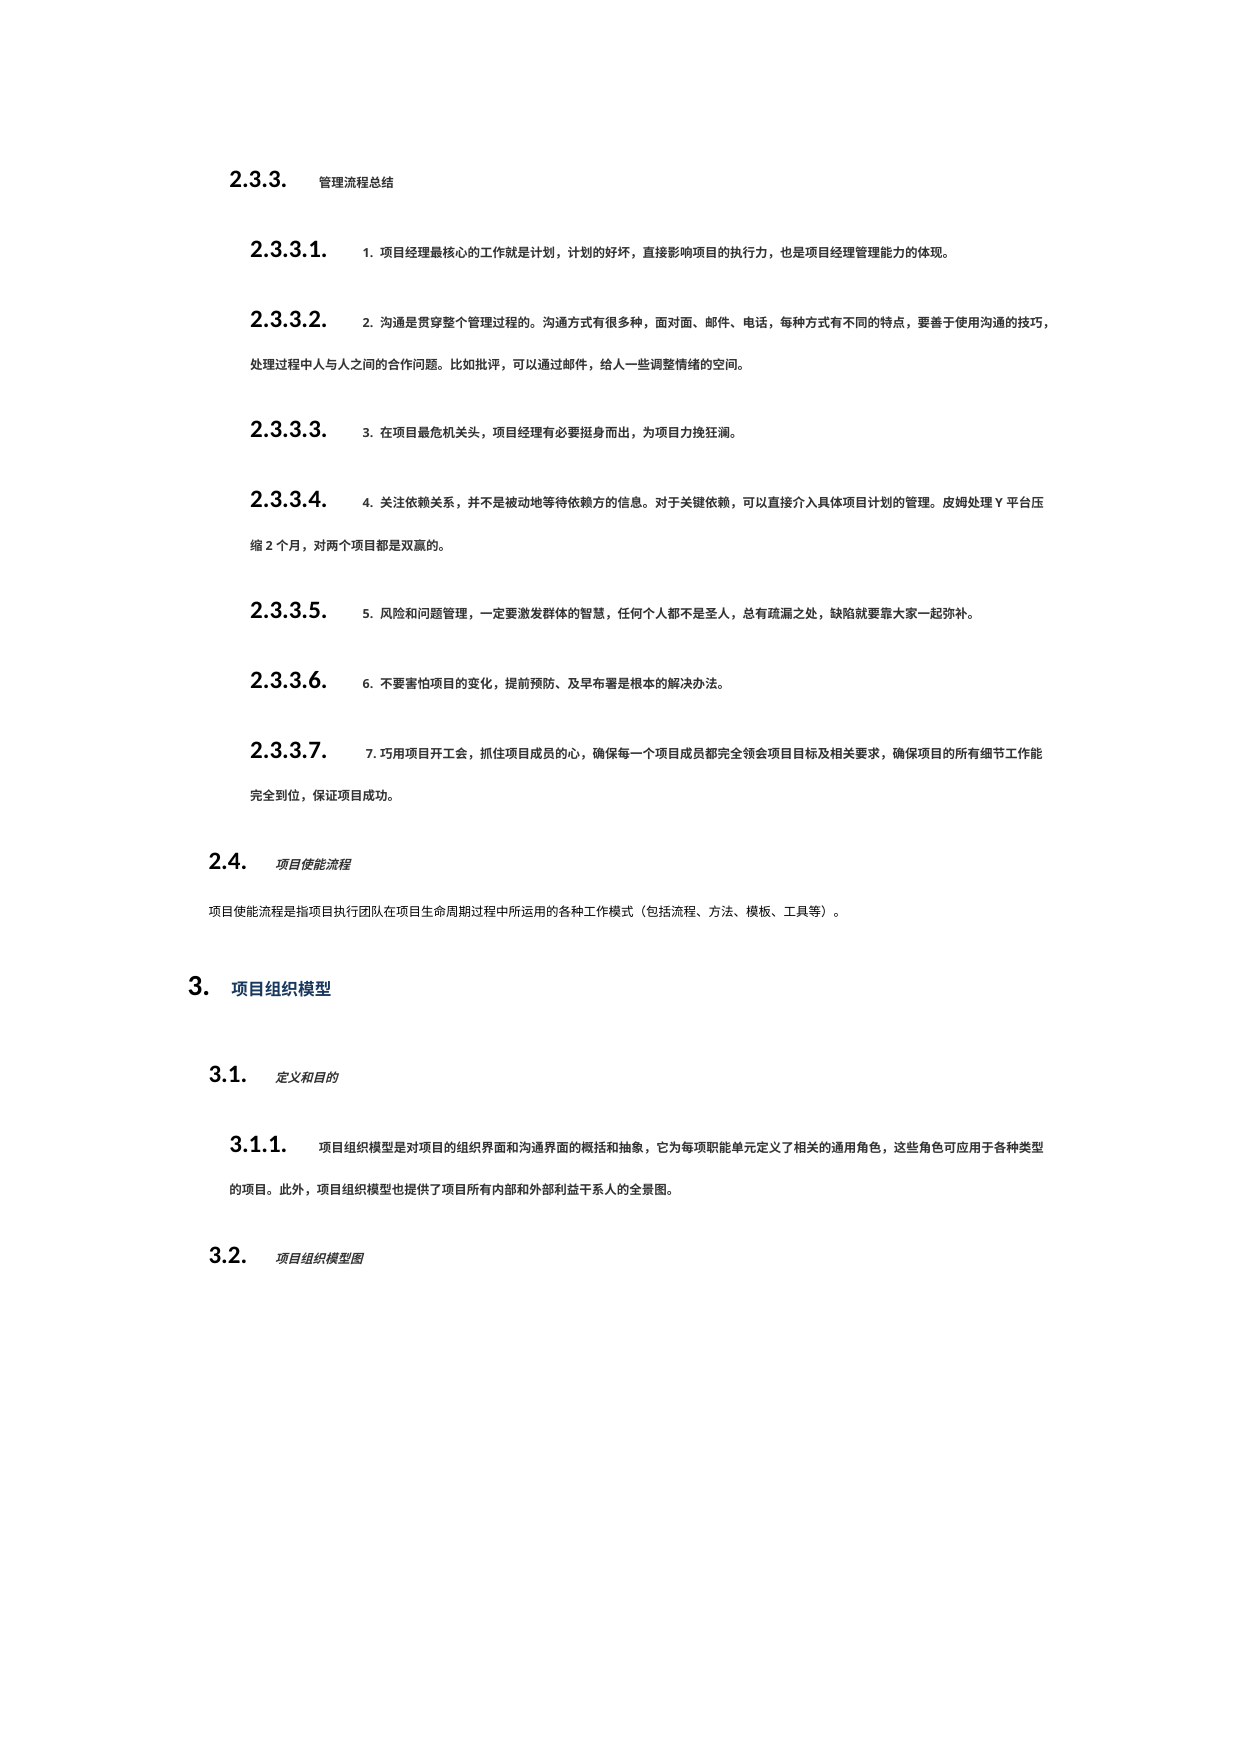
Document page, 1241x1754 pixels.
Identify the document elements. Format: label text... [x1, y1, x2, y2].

subtitle 3. 在项目最危机关头，项目经理有必要挺身而出，为项目力挽狂澜。 [250, 413, 1053, 445]
subtitle 7. 巧用项目开工会，抓住项目成员的心，确保每一个项目成员都完全领会项目目标及相关要求，确保项目的所有细节工作能完全到位，保证项目成功。 [250, 733, 1053, 811]
subtitle 5. 风险和问题管理，一定要激发群体的智慧，任何个人都不是圣人，总有疏漏之处，缺陷就要靠大家一起弥补。 [250, 593, 1053, 626]
subtitle 6. 不要害怕项目的变化，提前预防、及早布署是根本的解决办法。 [250, 663, 1053, 696]
subtitle 项目组织模型图 [208, 1238, 1053, 1270]
text 项目使能流程是指项目执行团队在项目生命周期过程中所运用的各种工作模式（包括流程、方法、模板、工具等）。 [208, 895, 1053, 928]
subtitle 4. 关注依赖关系，并不是被动地等待依赖方的信息。对于关键依赖，可以直接介入具体项目计划的管理。皮姆处理 Y 平台压缩 2 个月，对两个项目都是双赢的。 [250, 483, 1053, 561]
subtitle 项目组织模型是对项目的组织界面和沟通界面的概括和抽象，它为每项职能单元定义了相关的通用角色，这些角色可应用于各种类型的项目。此外，项目组织模型也提供了项目所有内部和外部利益干系人的全景图。 [229, 1127, 1053, 1205]
subtitle 2. 沟通是贯穿整个管理过程的。沟通方式有很多种，面对面、邮件、电话，每种方式有不同的特点，要善于使用沟通的技巧，处理过程中人与人之间的合作问题。比如批评，可以通过邮件，给人一些调整情绪的空间。 [250, 302, 1053, 380]
subtitle 1. 项目经理最核心的工作就是计划，计划的好坏，直接影响项目的执行力，也是项目经理管理能力的体现。 [250, 232, 1053, 264]
subtitle 项目组织模型 [187, 953, 1053, 1018]
subtitle 项目使能流程 [208, 844, 1053, 876]
subtitle 定义和目的 [208, 1057, 1053, 1090]
subtitle 管理流程总结 [229, 162, 1053, 194]
